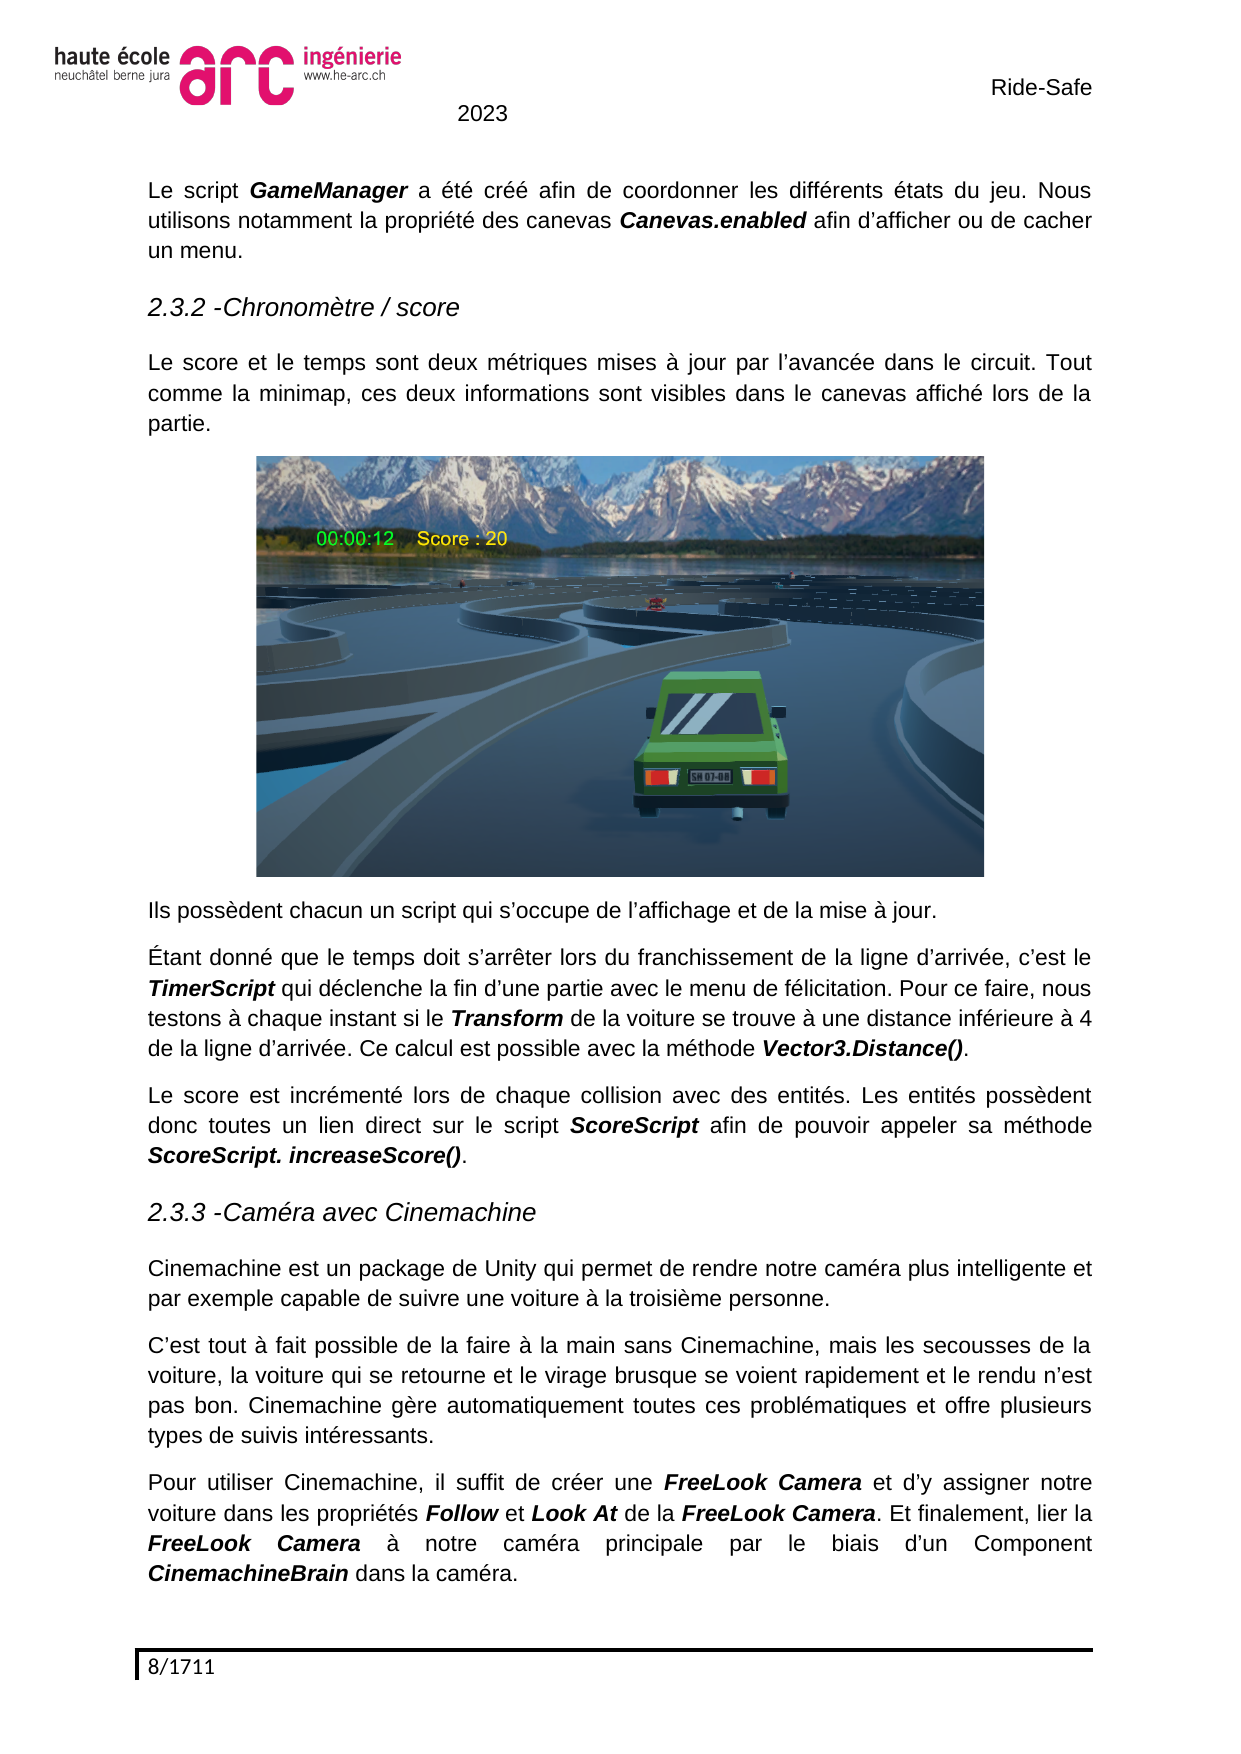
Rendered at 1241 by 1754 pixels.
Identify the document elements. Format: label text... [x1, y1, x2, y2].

text Chronomètre / score [148, 292, 1093, 322]
text Caméra avec Cinemachine [148, 1197, 1093, 1227]
text Ils possèdent chacun un script qui s’occupe de l’affichage et de la mise à jour. [148, 897, 1093, 924]
text Étant donné que le temps doit s’arrêter lors du franchissement de la ligne d’arrivée, c’est le TimerScript qui déclenche la fin d’une partie avec le menu de félicitation. Pour ce faire, nous testons à chaque instant si le Transform de la voiture se trouve à une distance inférieure à 4 de la ligne d’arrivée. Ce calcul est possible avec la méthode Vector3.Distance(). [148, 944, 1093, 1061]
picture [256, 456, 985, 877]
text Le script GameManager a été créé afin de coordonner les différents états du jeu. Nous utilisons notamment la propriété des canevas Canevas.enabled afin d’afficher ou de cacher un menu. [148, 177, 1093, 263]
text Pour utiliser Cinemachine, il suffit de créer une FreeLook Camera et d’y assigner notre voiture dans les propriétés Follow et Look At de la FreeLook Camera. Et finalement, lier la FreeLook Camera à notre caméra principale par le biais d’un Component CinemachineBrain dans la caméra. [148, 1469, 1093, 1586]
text Cinemachine est un package de Unity qui permet de rendre notre caméra plus intelligente et par exemple capable de suivre une voiture à la troisième personne. [148, 1255, 1093, 1311]
text C’est tout à fait possible de la faire à la main sans Cinemachine, mais les secousses de la voiture, la voiture qui se retourne et le virage brusque se voient rapidement et le rendu n’est pas bon. Cinemachine gère automatiquement toutes ces problématiques et offre plusieurs types de suivis intéressants. [148, 1332, 1093, 1449]
text Le score est incrémenté lors de chaque collision avec des entités. Les entités possèdent donc toutes un lien direct sur le script ScoreScript afin de pouvoir appeler sa méthode ScoreScript. increaseScore(). [148, 1082, 1093, 1169]
text Le score et le temps sont deux métriques mises à jour par l’avancée dans le circuit. Tout comme la minimap, ces deux informations sont visibles dans le canevas affiché lors de la partie. [148, 349, 1093, 436]
picture [49, 42, 406, 105]
